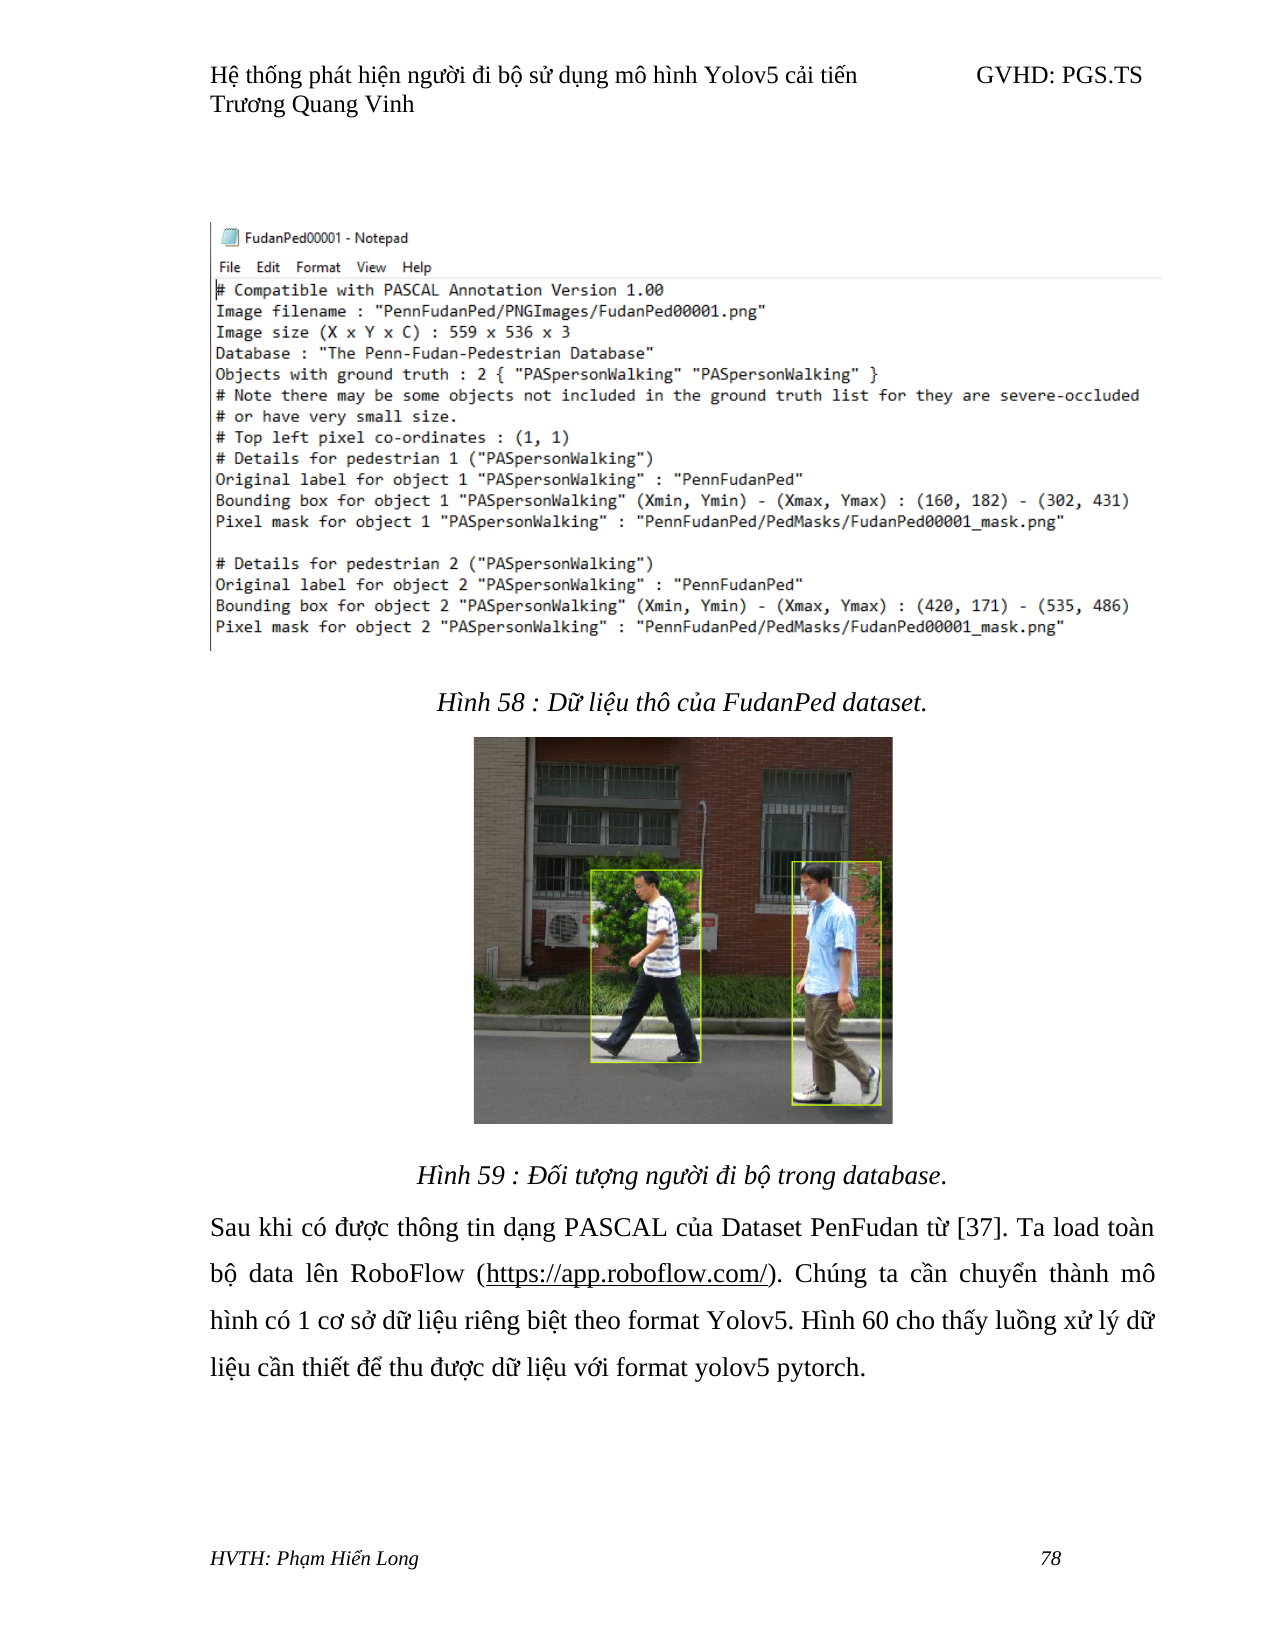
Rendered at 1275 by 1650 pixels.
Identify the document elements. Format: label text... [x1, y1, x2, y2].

text Hình 59 : Đối tượng người đi bộ trong database. [210, 1159, 1156, 1190]
text Hình 58 : Dữ liệu thô của FudanPed dataset. [210, 686, 1156, 717]
picture [210, 222, 1163, 651]
text Sau khi có được thông tin dạng PASCAL của Dataset PenFudan từ [37]. Ta load toàn bộ data lên RoboFlow (https://app.roboflow.com/). Chúng ta cần chuyển thành mô hình có 1 cơ sở dữ liệu riêng biệt theo format Yolov5. Hình 60 cho thấy luồng xử lý dữ liệu cần thiết để thu được dữ liệu với format yolov5 pytorch. [210, 1211, 1156, 1382]
picture [473, 737, 893, 1124]
